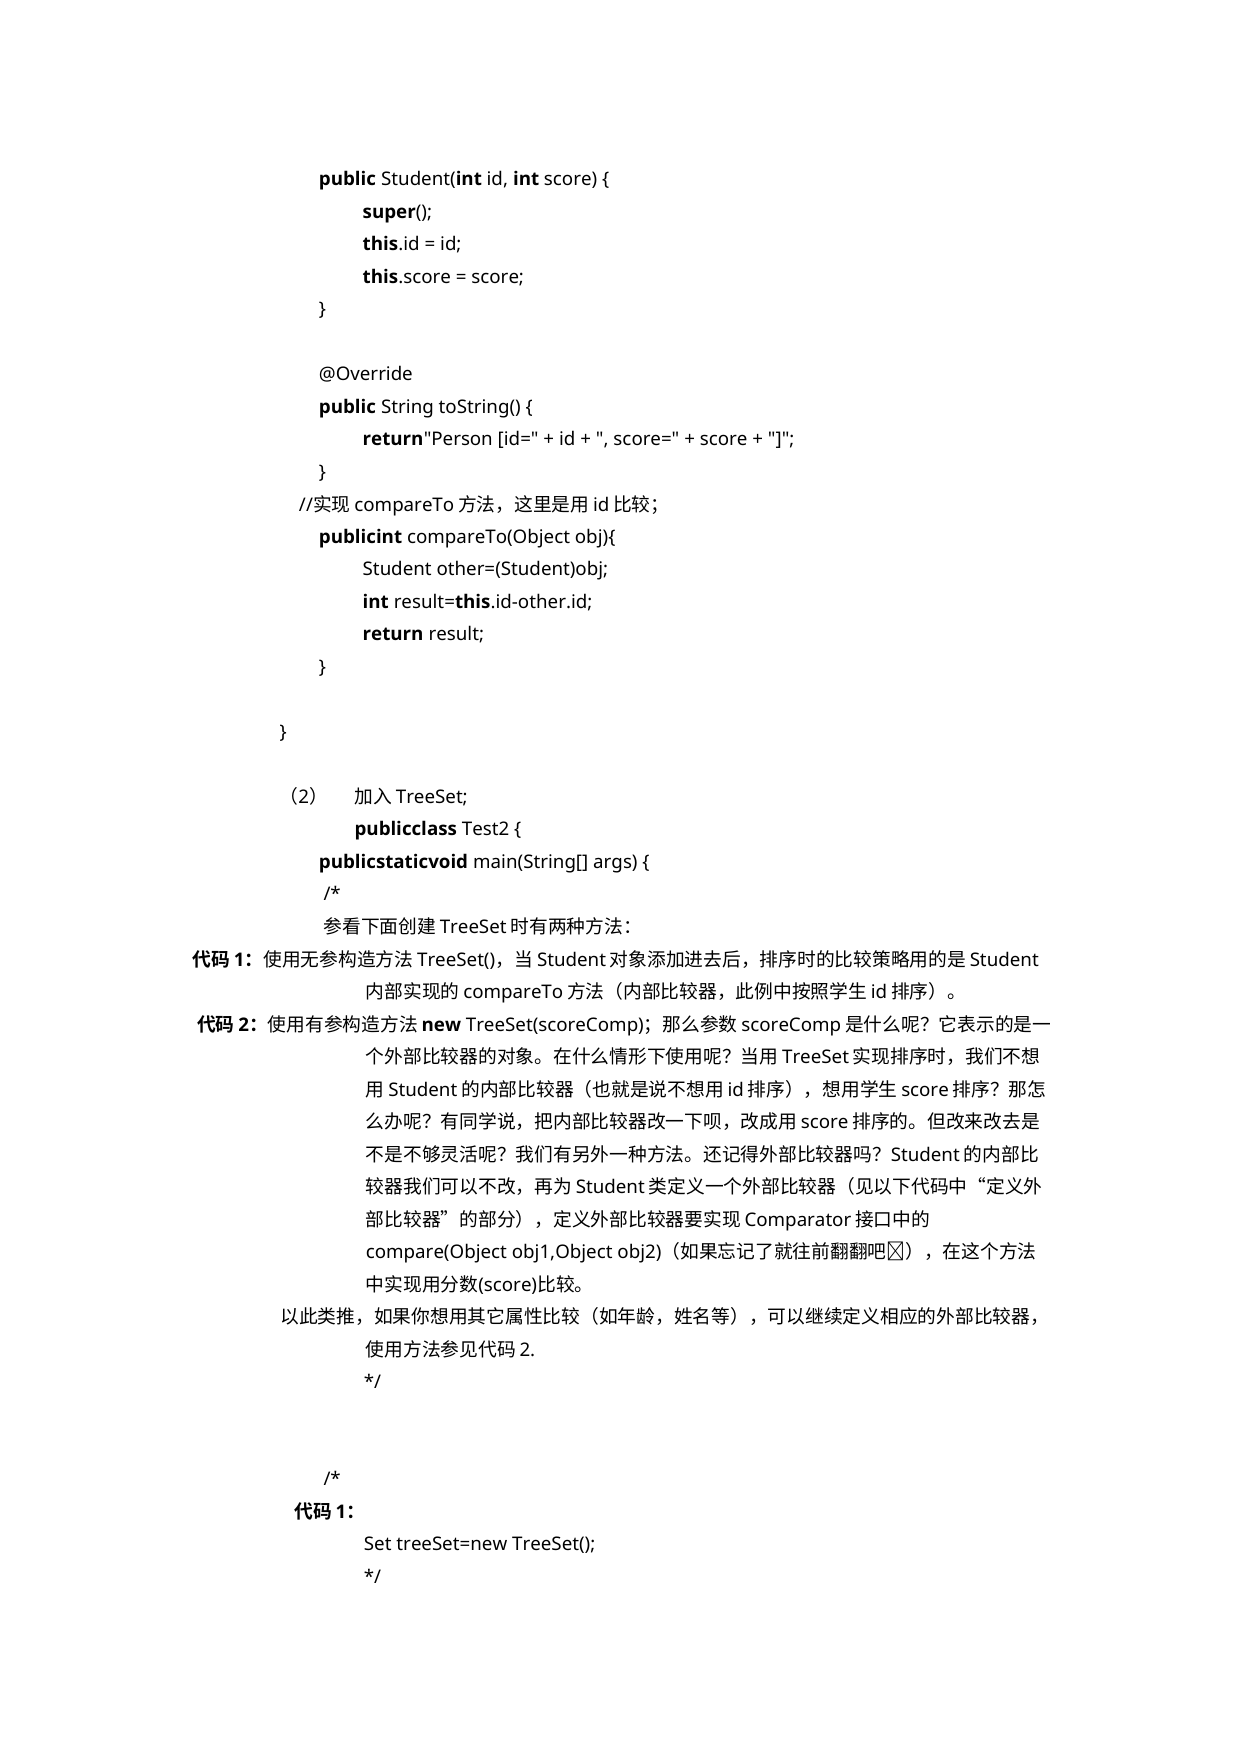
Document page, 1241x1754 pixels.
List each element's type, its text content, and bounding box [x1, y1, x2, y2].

text 代码1：使用无参构造方法TreeSet()，当 Student对象添加进去后，排序时的比较策略用的是Student内部实现的compareTo方法（内部比较器，此例中按照学生id排序）。 [187, 942, 1053, 1007]
text */ [279, 1364, 1053, 1397]
text 以此类推，如果你想用其它属性比较（如年龄，姓名等），可以继续定义相应的外部比较器，使用方法参见代码2. [187, 1299, 1053, 1364]
text } [279, 454, 1053, 487]
text 代码2：使用有参构造方法new TreeSet(scoreComp)；那么参数scoreComp是什么呢？它表示的是一个外部比较器的对象。在什么情形下使用呢？当用TreeSet实现排序时，我们不想用Student的内部比较器（也就是说不想用id排序），想用学生score排序？那怎么办呢？有同学说，把内部比较器改一下呗，改成用score排序的。但改来改去是不是不够灵活呢？我们有另外一种方法。还记得外部比较器吗？Student的内部比较器我们可以不改，再为Student类定义一个外部比较器（见以下代码中“定义外部比较器”的部分），定义外部比较器要实现Comparator接口中的compare(Object obj1,Object obj2)（如果忘记了就往前翻翻吧），在这个方法中实现用分数(score)比较。 [197, 1007, 1053, 1299]
text this.score = score; [279, 259, 1053, 292]
text //实现compareTo方法，这里是用id比较； [279, 487, 1053, 519]
text this.id = id; [279, 227, 1053, 259]
text */ [279, 1559, 1053, 1592]
text Student other=(Student)obj; [279, 552, 1053, 584]
text return"Person [id=" + id + ", score=" + score + "]"; [279, 422, 1053, 454]
text public Student(int id, int score) { [279, 162, 1053, 194]
text @Override [279, 357, 1053, 389]
text super(); [279, 194, 1053, 227]
text publicstaticvoid main(String[] args) { [279, 844, 1053, 877]
text publicclass Test2 { [279, 812, 1053, 844]
list 加入TreeSet; [279, 779, 1053, 812]
text return result; [279, 617, 1053, 649]
text } [279, 714, 1053, 747]
text /* [279, 877, 1053, 909]
text int result=this.id-other.id; [279, 584, 1053, 617]
text 参看下面创建TreeSet时有两种方法： [279, 909, 1053, 942]
text } [279, 649, 1053, 682]
text } [279, 292, 1053, 324]
text /* [279, 1462, 1053, 1494]
text 代码1： [279, 1494, 1053, 1527]
text public String toString() { [279, 389, 1053, 422]
text Set treeSet=new TreeSet(); [279, 1527, 1053, 1559]
text publicint compareTo(Object obj){ [279, 519, 1053, 552]
